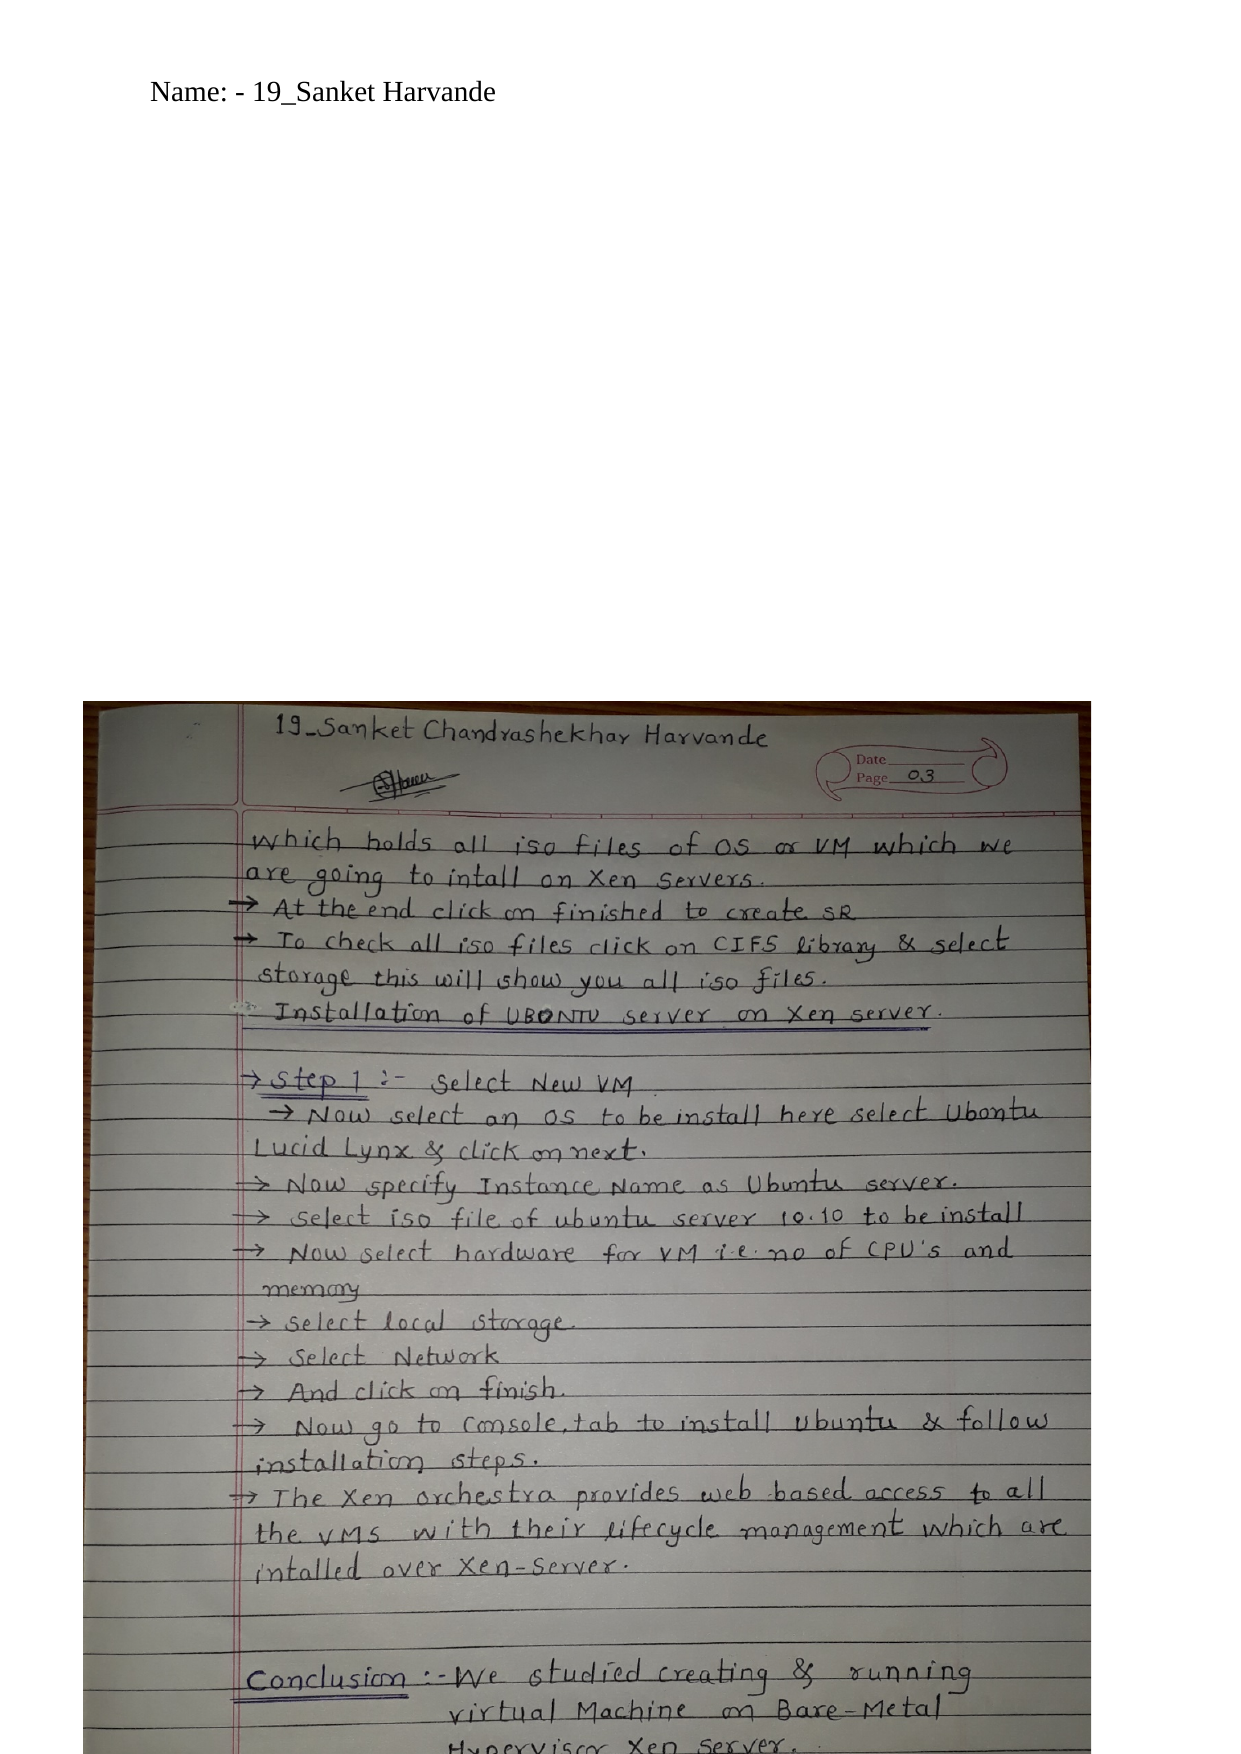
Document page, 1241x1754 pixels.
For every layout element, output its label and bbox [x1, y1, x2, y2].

picture [84, 701, 1092, 1754]
